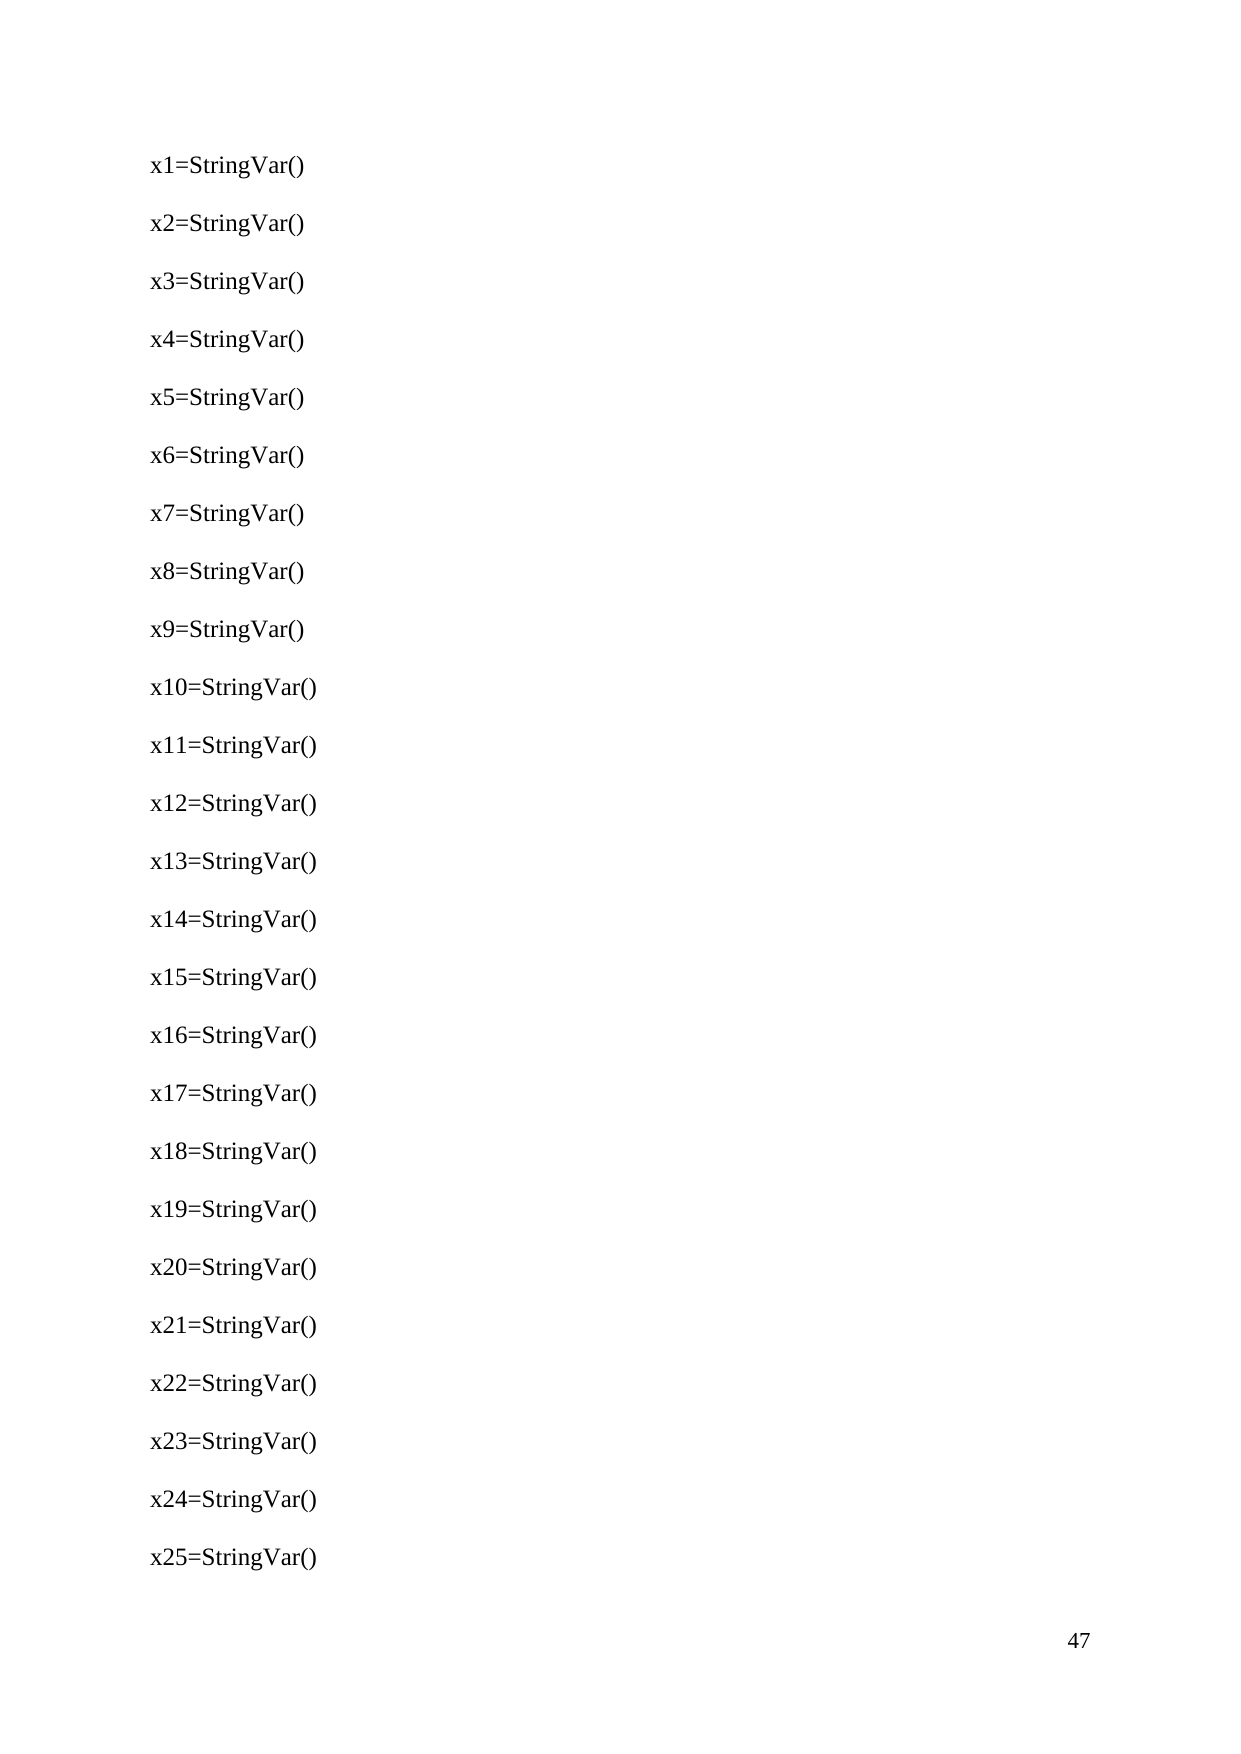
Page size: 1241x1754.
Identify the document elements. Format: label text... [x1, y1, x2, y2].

text x6=StringVar() [150, 440, 1090, 469]
text x12=StringVar() [150, 788, 1090, 817]
text x11=StringVar() [150, 730, 1090, 759]
text x18=StringVar() [150, 1136, 1090, 1165]
text x15=StringVar() [150, 962, 1090, 991]
text x24=StringVar() [150, 1484, 1090, 1513]
text x13=StringVar() [150, 846, 1090, 875]
text x10=StringVar() [150, 672, 1090, 701]
text x19=StringVar() [150, 1194, 1090, 1223]
text x23=StringVar() [150, 1426, 1090, 1455]
text x8=StringVar() [150, 556, 1090, 585]
text x17=StringVar() [150, 1078, 1090, 1107]
text x1=StringVar() [150, 150, 1090, 179]
text x5=StringVar() [150, 382, 1090, 411]
text x20=StringVar() [150, 1252, 1090, 1281]
text x9=StringVar() [150, 614, 1090, 643]
text x25=StringVar() [150, 1542, 1090, 1571]
text x2=StringVar() [150, 208, 1090, 237]
text x22=StringVar() [150, 1368, 1090, 1397]
text x16=StringVar() [150, 1020, 1090, 1049]
text x7=StringVar() [150, 498, 1090, 527]
text x21=StringVar() [150, 1310, 1090, 1339]
text x4=StringVar() [150, 324, 1090, 353]
text x14=StringVar() [150, 904, 1090, 933]
text x3=StringVar() [150, 266, 1090, 295]
